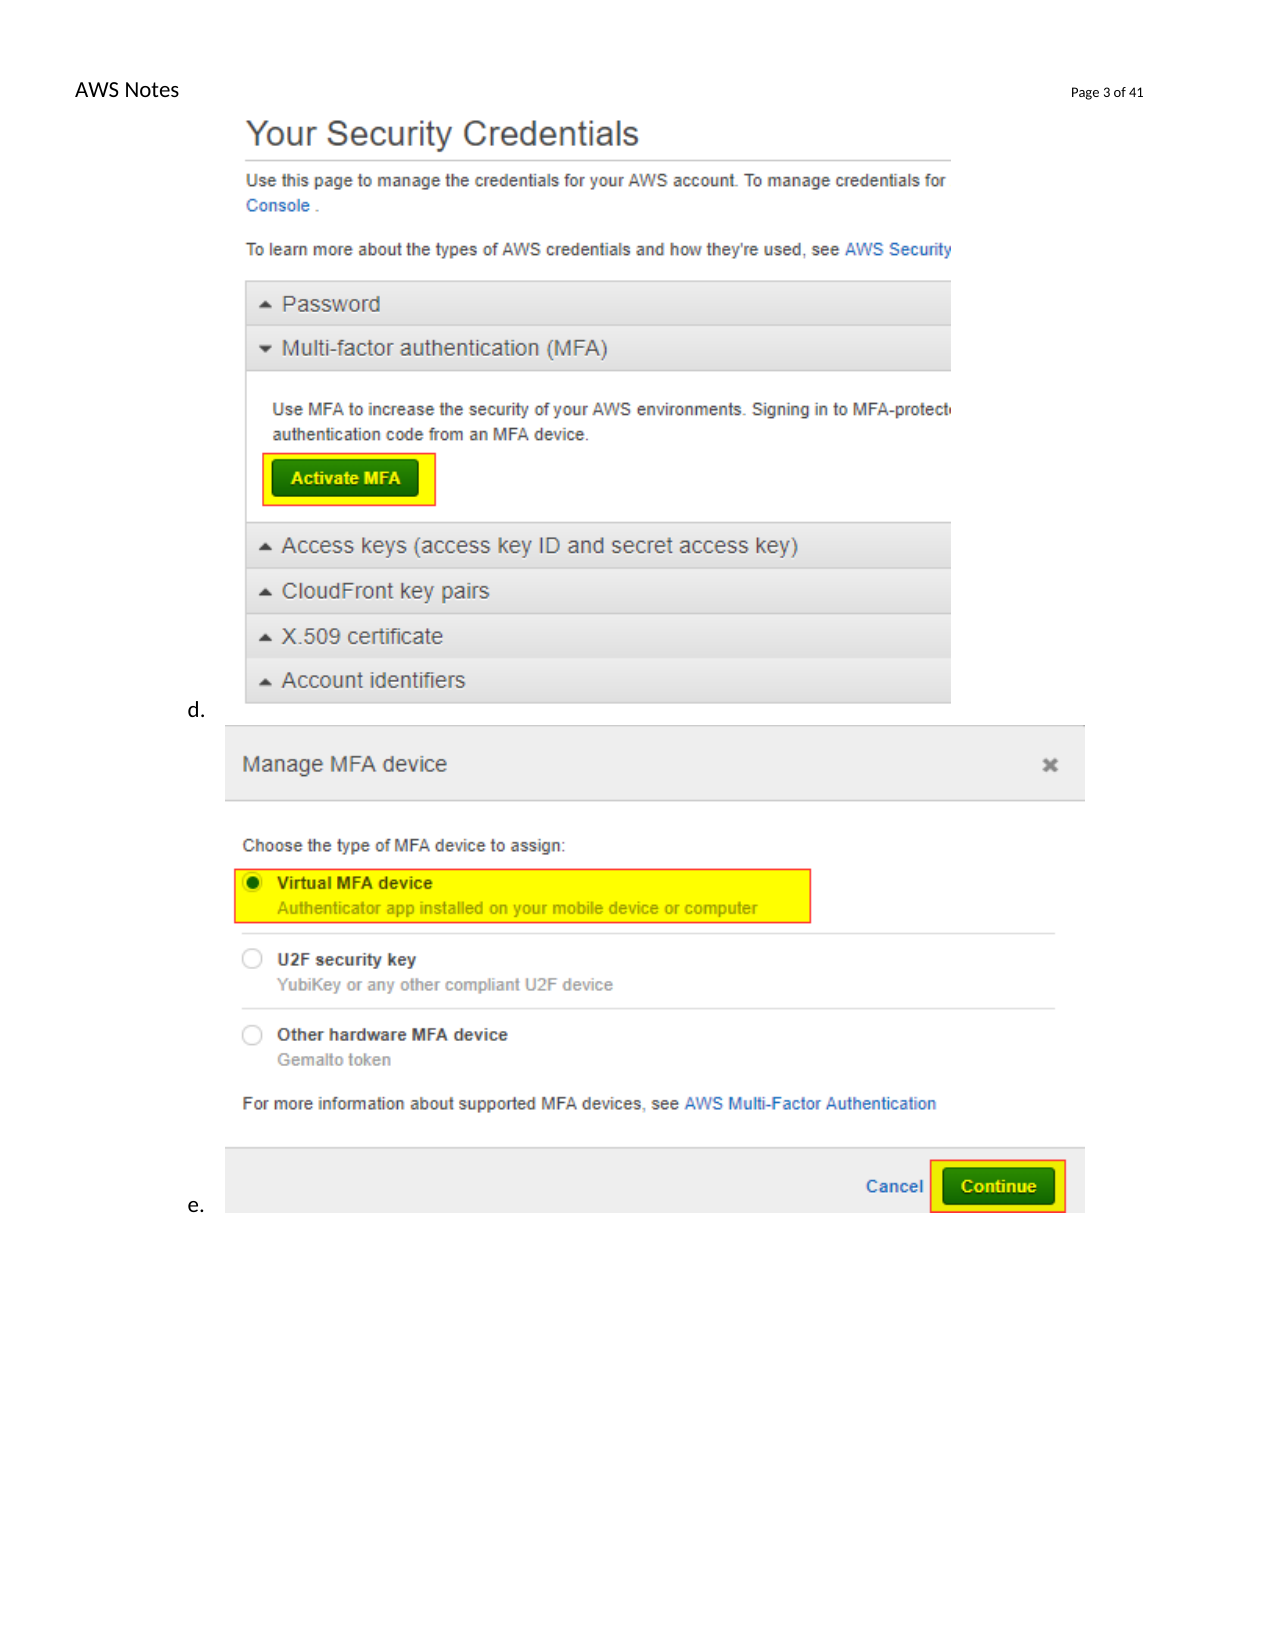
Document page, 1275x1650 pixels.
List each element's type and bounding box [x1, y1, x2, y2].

picture [225, 102, 951, 718]
picture [225, 725, 1085, 1213]
